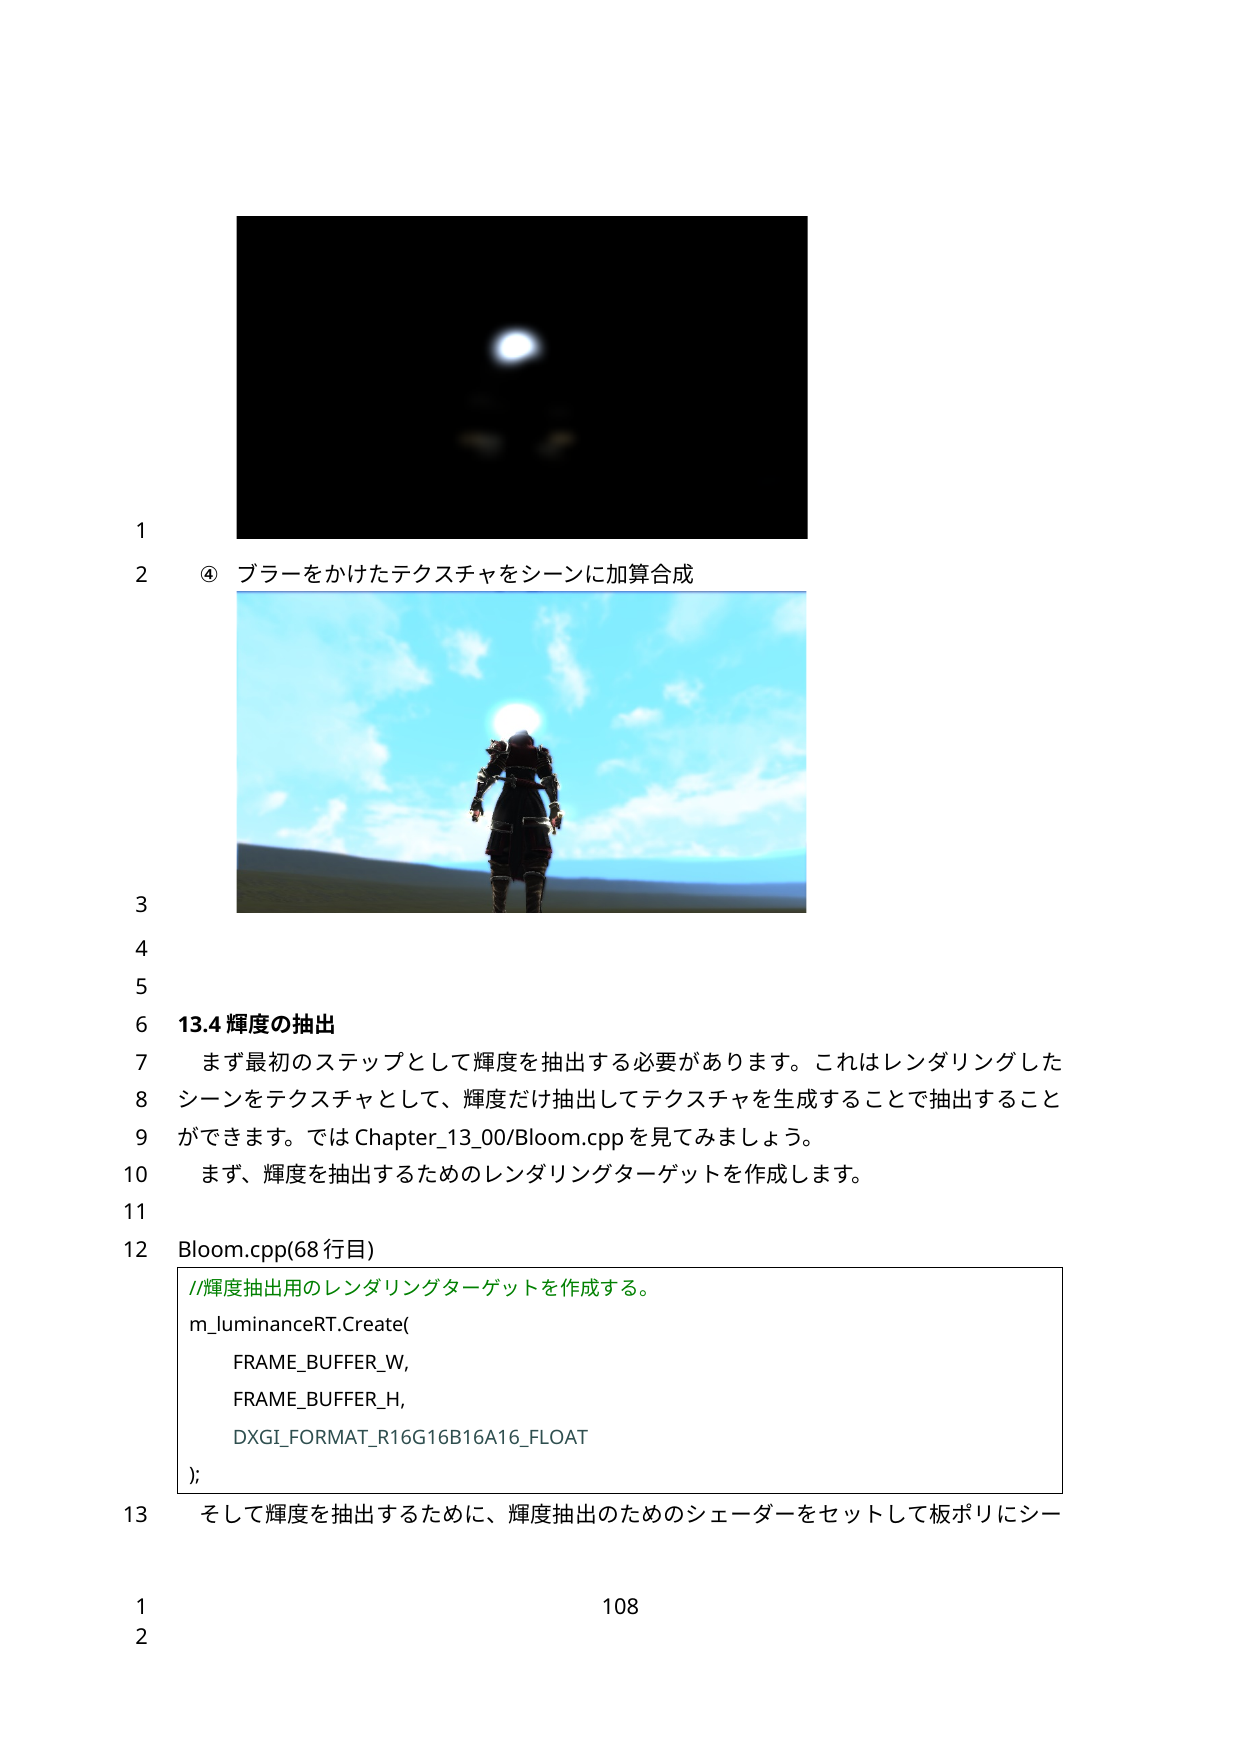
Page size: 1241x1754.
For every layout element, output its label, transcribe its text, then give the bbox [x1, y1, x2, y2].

table_header //輝度抽出用のレンダリングターゲットを作成する。 m_luminanceRT.Create( FRAME_BUFFER_W, FRAME_BUFFER_H, DXGI_FORMAT_R16G16B16A16_FLOAT ); [178, 1268, 1062, 1493]
text まず、輝度を抽出するためのレンダリングターゲットを作成します。 [177, 1154, 1063, 1192]
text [177, 1494, 1063, 1531]
text Bloom.cpp(68行目) [177, 1229, 1063, 1267]
text まず最初のステップとして輝度を抽出する必要があります。これはレンダリングしたシーンをテクスチャとして、輝度だけ抽出してテクスチャを生成することで抽出することができます。ではChapter_13_00/Bloom.cppを見てみましょう。 [177, 1042, 1063, 1154]
list ブラーをかけたテクスチャをシーンに加算合成 [199, 554, 1063, 592]
picture [236, 591, 807, 913]
subtitle 13.4 輝度の抽出 [177, 1004, 1063, 1042]
picture [236, 216, 808, 539]
